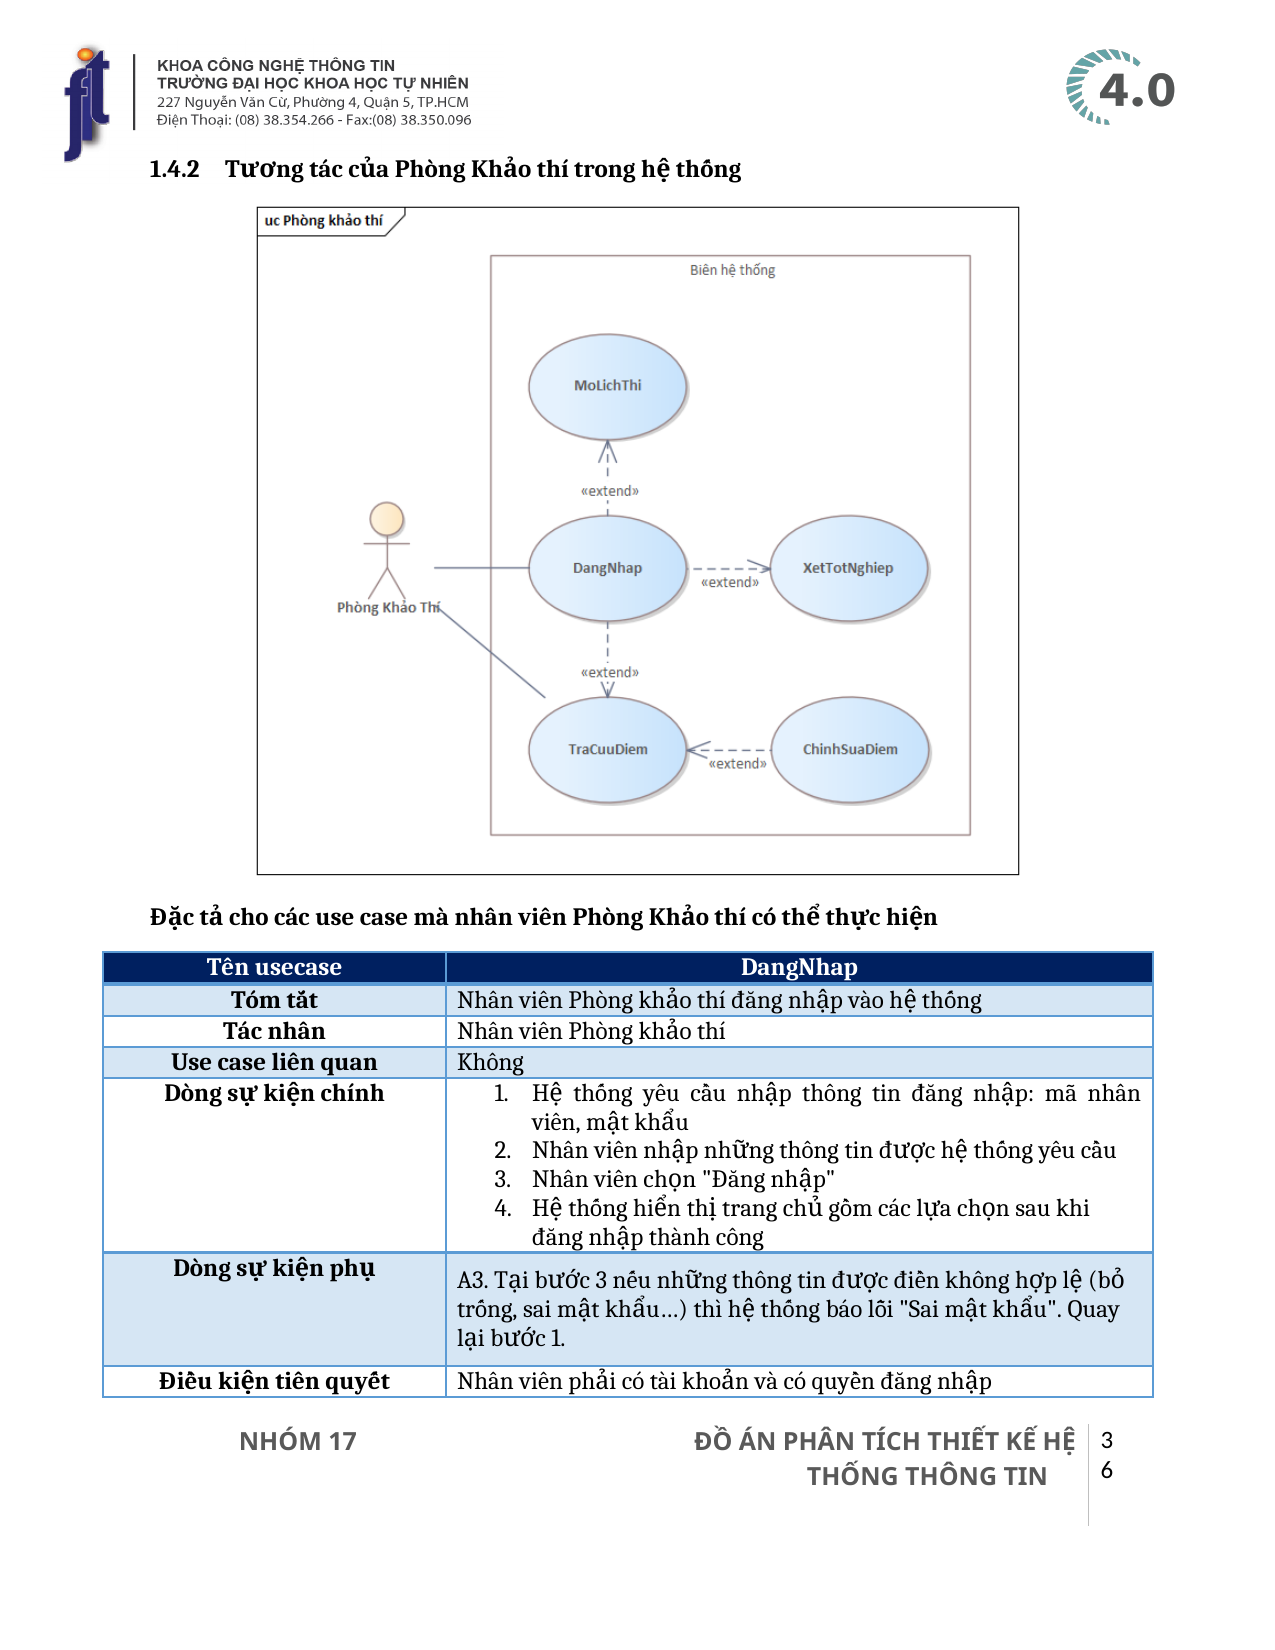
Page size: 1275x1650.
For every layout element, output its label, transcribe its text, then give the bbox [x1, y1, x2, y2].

table_cell Không [447, 1048, 1152, 1077]
table_header Tên usecase [104, 953, 445, 982]
table_cell Dòng sự kiện chính [104, 1079, 445, 1251]
subtitle Tương tác của Phòng Khảo thí trong hệ thống [150, 155, 1125, 184]
picture [1059, 42, 1182, 128]
table_cell Điều kiện tiên quyết [104, 1367, 445, 1396]
table_cell Nhân viên phải có tài khoản và có quyền đăng nhập [447, 1367, 1152, 1396]
table_cell Tác nhân [104, 1017, 445, 1046]
table_cell Dòng sự kiện phụ [104, 1254, 445, 1365]
table_cell A3. Tại bước 3 nếu những thông tin được điền không hợp lệ (bỏ trống, sai mật khẩu…) thì hệ thống báo lỗi "Sai mật khẩu". Quay lại bước 1. [447, 1254, 1152, 1365]
table_cell Nhân viên Phòng khảo thí đăng nhập vào hệ thống [447, 986, 1152, 1015]
text Đặc tả cho các use case mà nhân viên Phòng Khảo thí có thể thực hiện [150, 903, 1125, 932]
table_cell Nhân viên Phòng khảo thí [447, 1017, 1152, 1046]
table_header DangNhap [447, 953, 1152, 982]
table_cell Hệ thống yêu cầu nhập thông tin đăng nhập: mã nhân viên, mật khẩu Nhân viên nhập những thông tin được hệ thống yêu cầu Nhân viên chọn "Đăng nhập" Hệ thống hiển thị trang chủ gồm các lựa chọn sau khi đăng nhập thành công [447, 1079, 1152, 1251]
table_cell Use case liên quan [104, 1048, 445, 1077]
picture [41, 38, 504, 184]
table_cell Tóm tắt [104, 986, 445, 1015]
picture [248, 198, 1027, 884]
